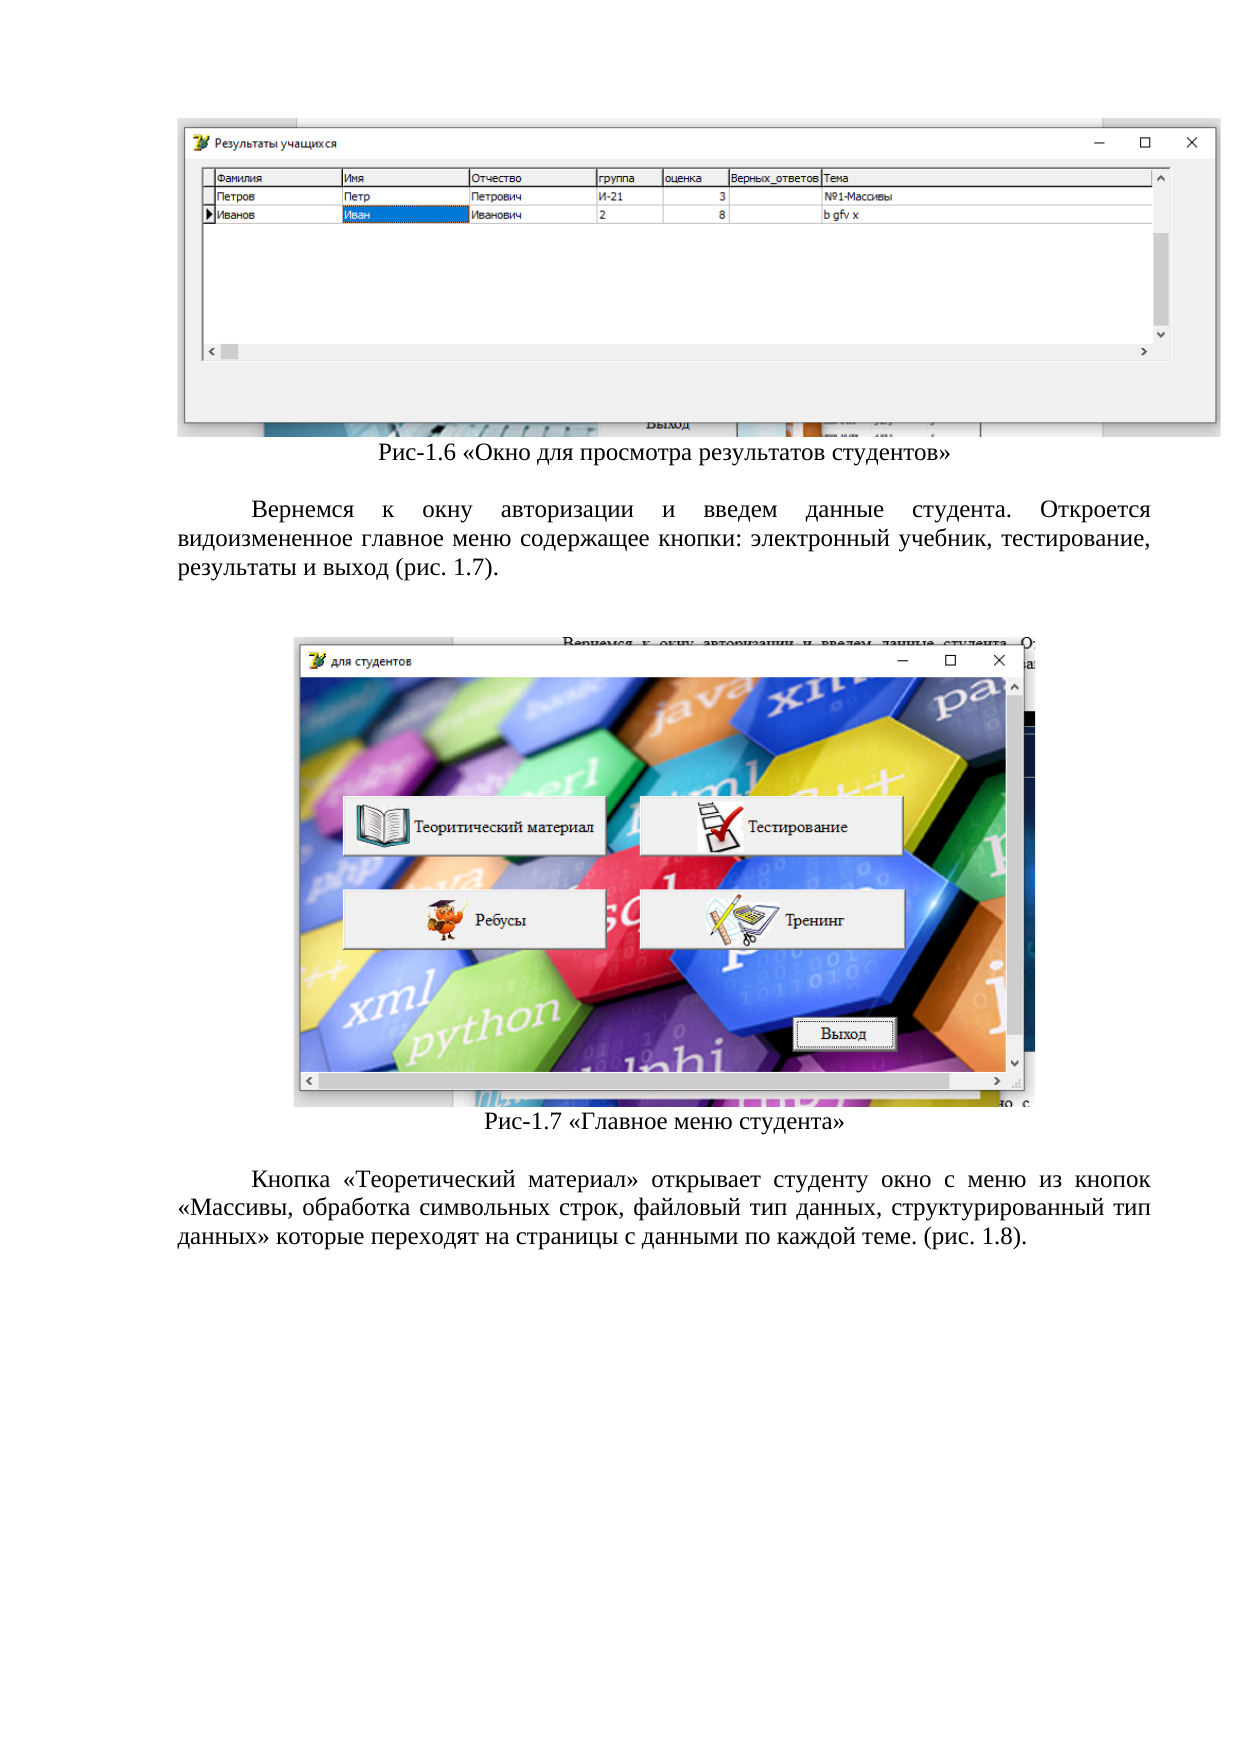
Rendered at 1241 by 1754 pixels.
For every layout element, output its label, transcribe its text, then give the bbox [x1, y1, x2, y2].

text Рис-1.6 «Окно для просмотра результатов студентов» [177, 437, 1152, 466]
text Вернемся к окну авторизации и введем данные студента. Откроется видоизмененное главное меню содержащее кнопки: электронный учебник, тестирование, результаты и выход (рис. 1.7). [177, 494, 1152, 581]
picture [177, 118, 1221, 437]
picture [293, 637, 1036, 1107]
text Рис-1.7 «Главное меню студента» [177, 1106, 1152, 1135]
text Кнопка «Теоретический материал» открывает студенту окно с меню из кнопок «Массивы, обработка символьных строк, файловый тип данных, структурированный тип данных» которые переходят на страницы с данными по каждой теме. (рис. 1.8). [177, 1164, 1152, 1250]
